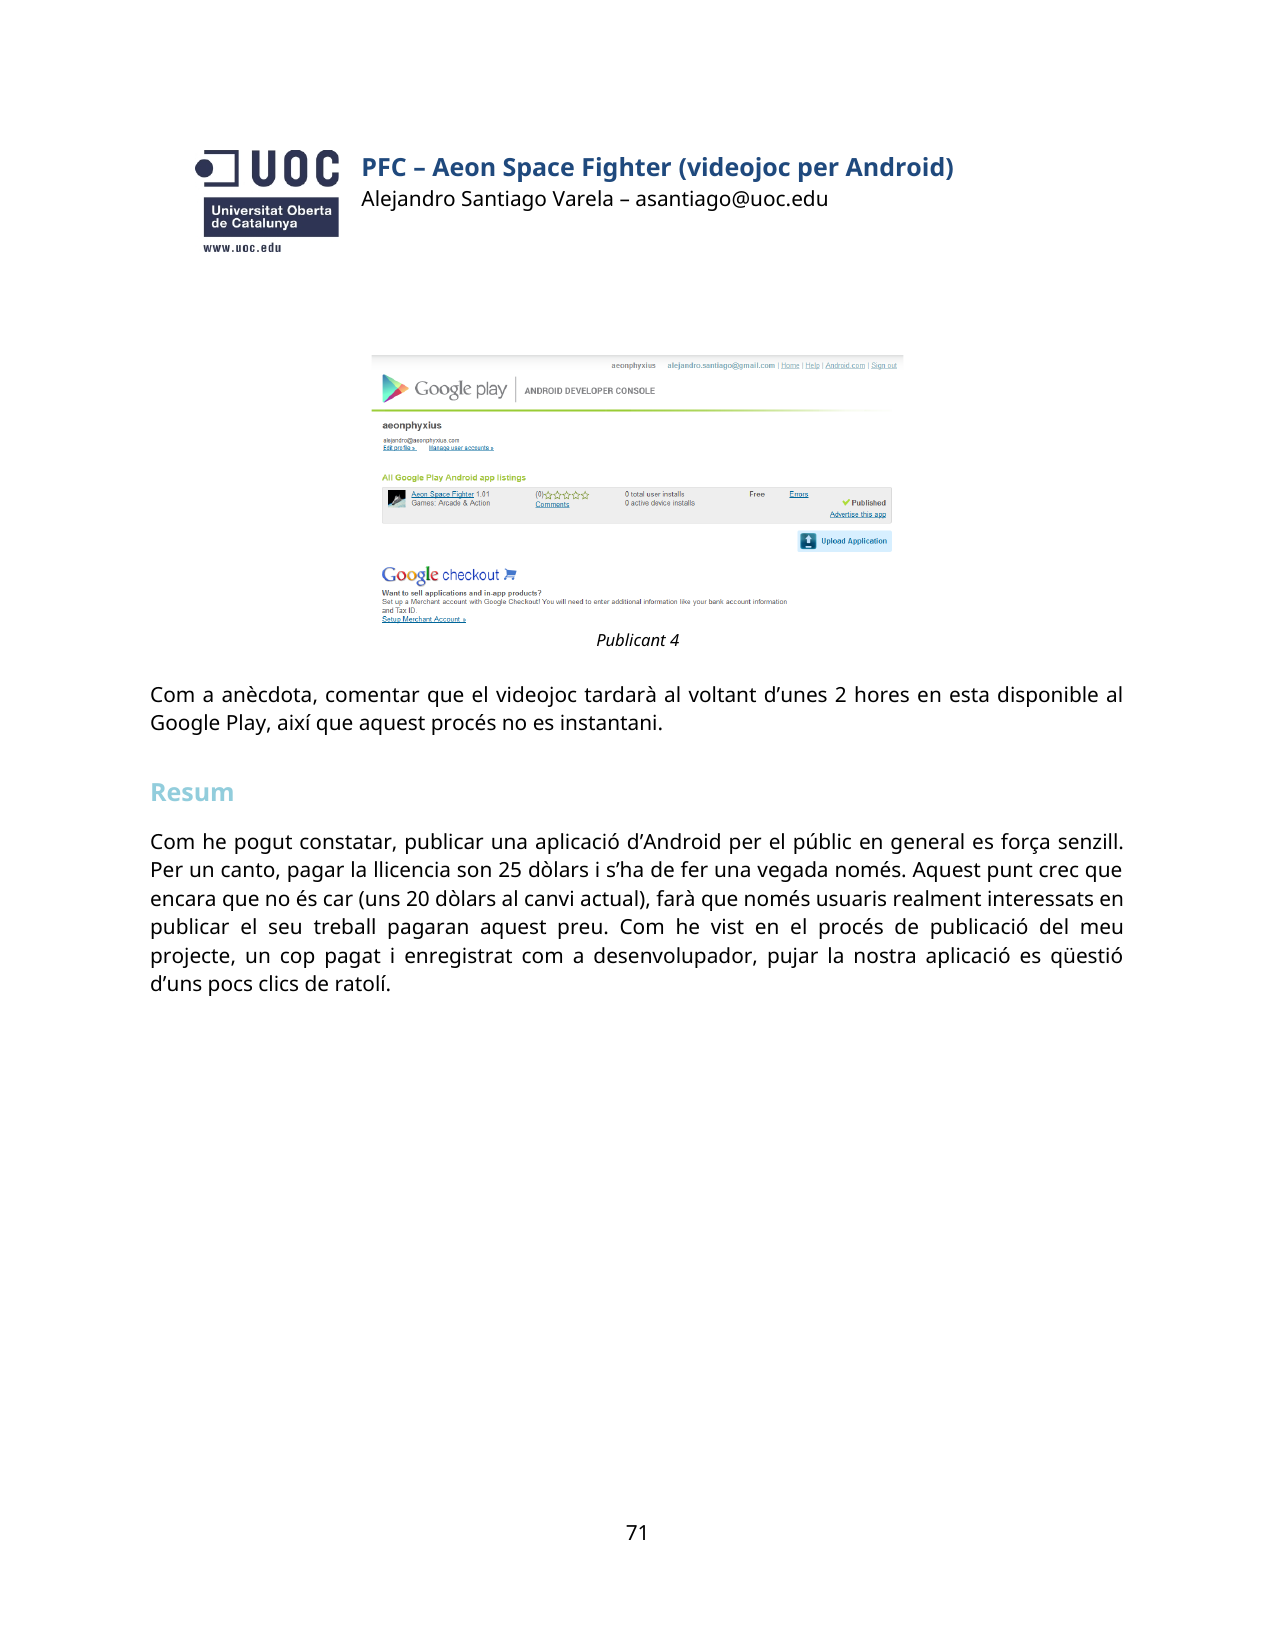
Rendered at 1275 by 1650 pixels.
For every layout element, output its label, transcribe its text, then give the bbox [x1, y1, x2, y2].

text Com a anècdota, comentar que el videojoc tardarà al voltant d’unes 2 hores en esta disponible al Google Play, així que aquest procés no es instantani. [150, 680, 1125, 737]
picture [195, 150, 339, 252]
text Com he pogut constatar, publicar una aplicació d’Android per el públic en general es força senzill. Per un canto, pagar la llicencia son 25 dòlars i s’ha de fer una vegada només. Aquest punt crec que encara que no és car (uns 20 dòlars al canvi actual), farà que només usuaris realment interessats en publicar el seu treball pagaran aquest preu. Com he vist en el procés de publicació del meu projecte, un cop pagat i enregistrat com a desenvolupador, pujar la nostra aplicació es qüestió d’uns pocs clics de ratolí. [150, 827, 1125, 998]
picture [371, 355, 904, 629]
subtitle Resum [150, 774, 1125, 808]
text Publicant 4 [150, 629, 1125, 651]
